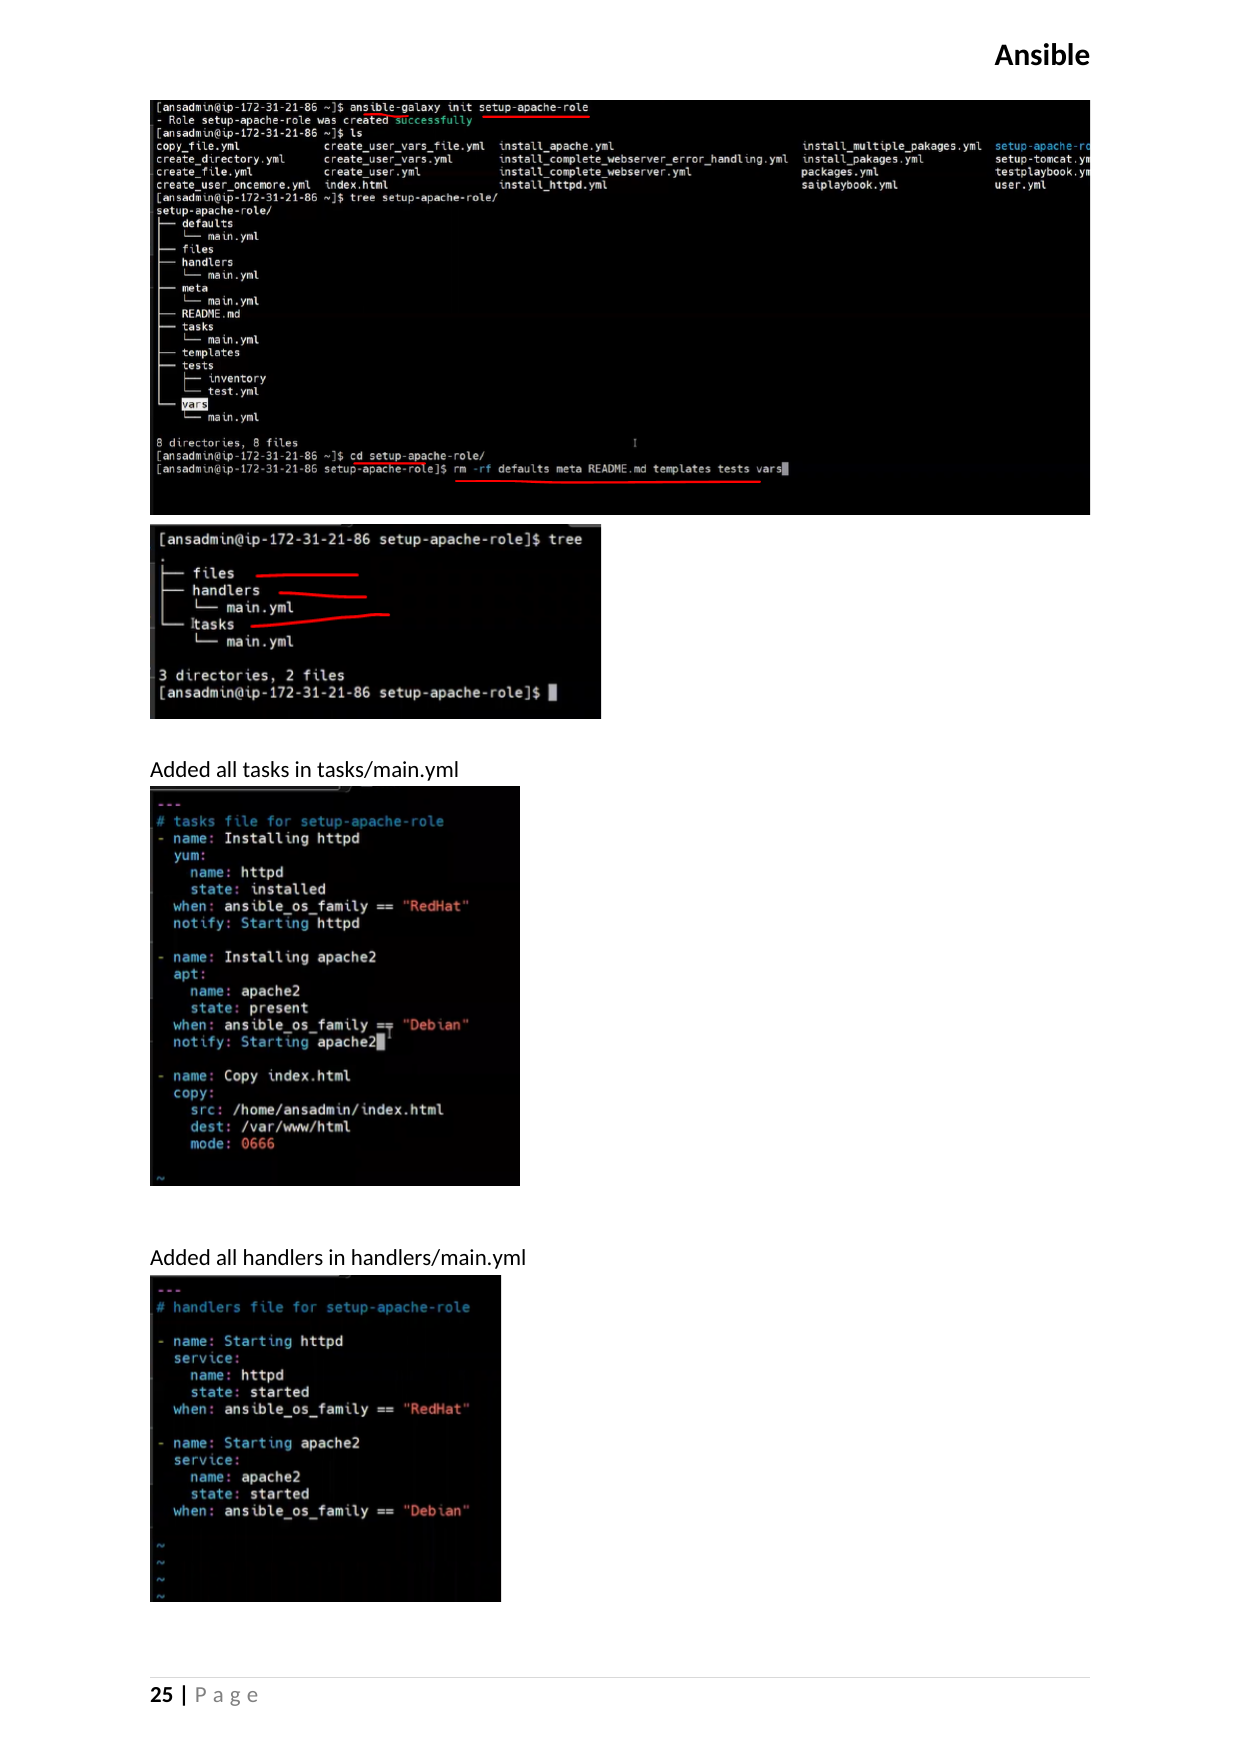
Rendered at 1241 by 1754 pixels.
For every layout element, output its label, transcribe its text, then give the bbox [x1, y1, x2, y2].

picture [150, 1275, 502, 1602]
picture [150, 786, 520, 1186]
picture [150, 100, 1091, 515]
picture [150, 524, 602, 719]
